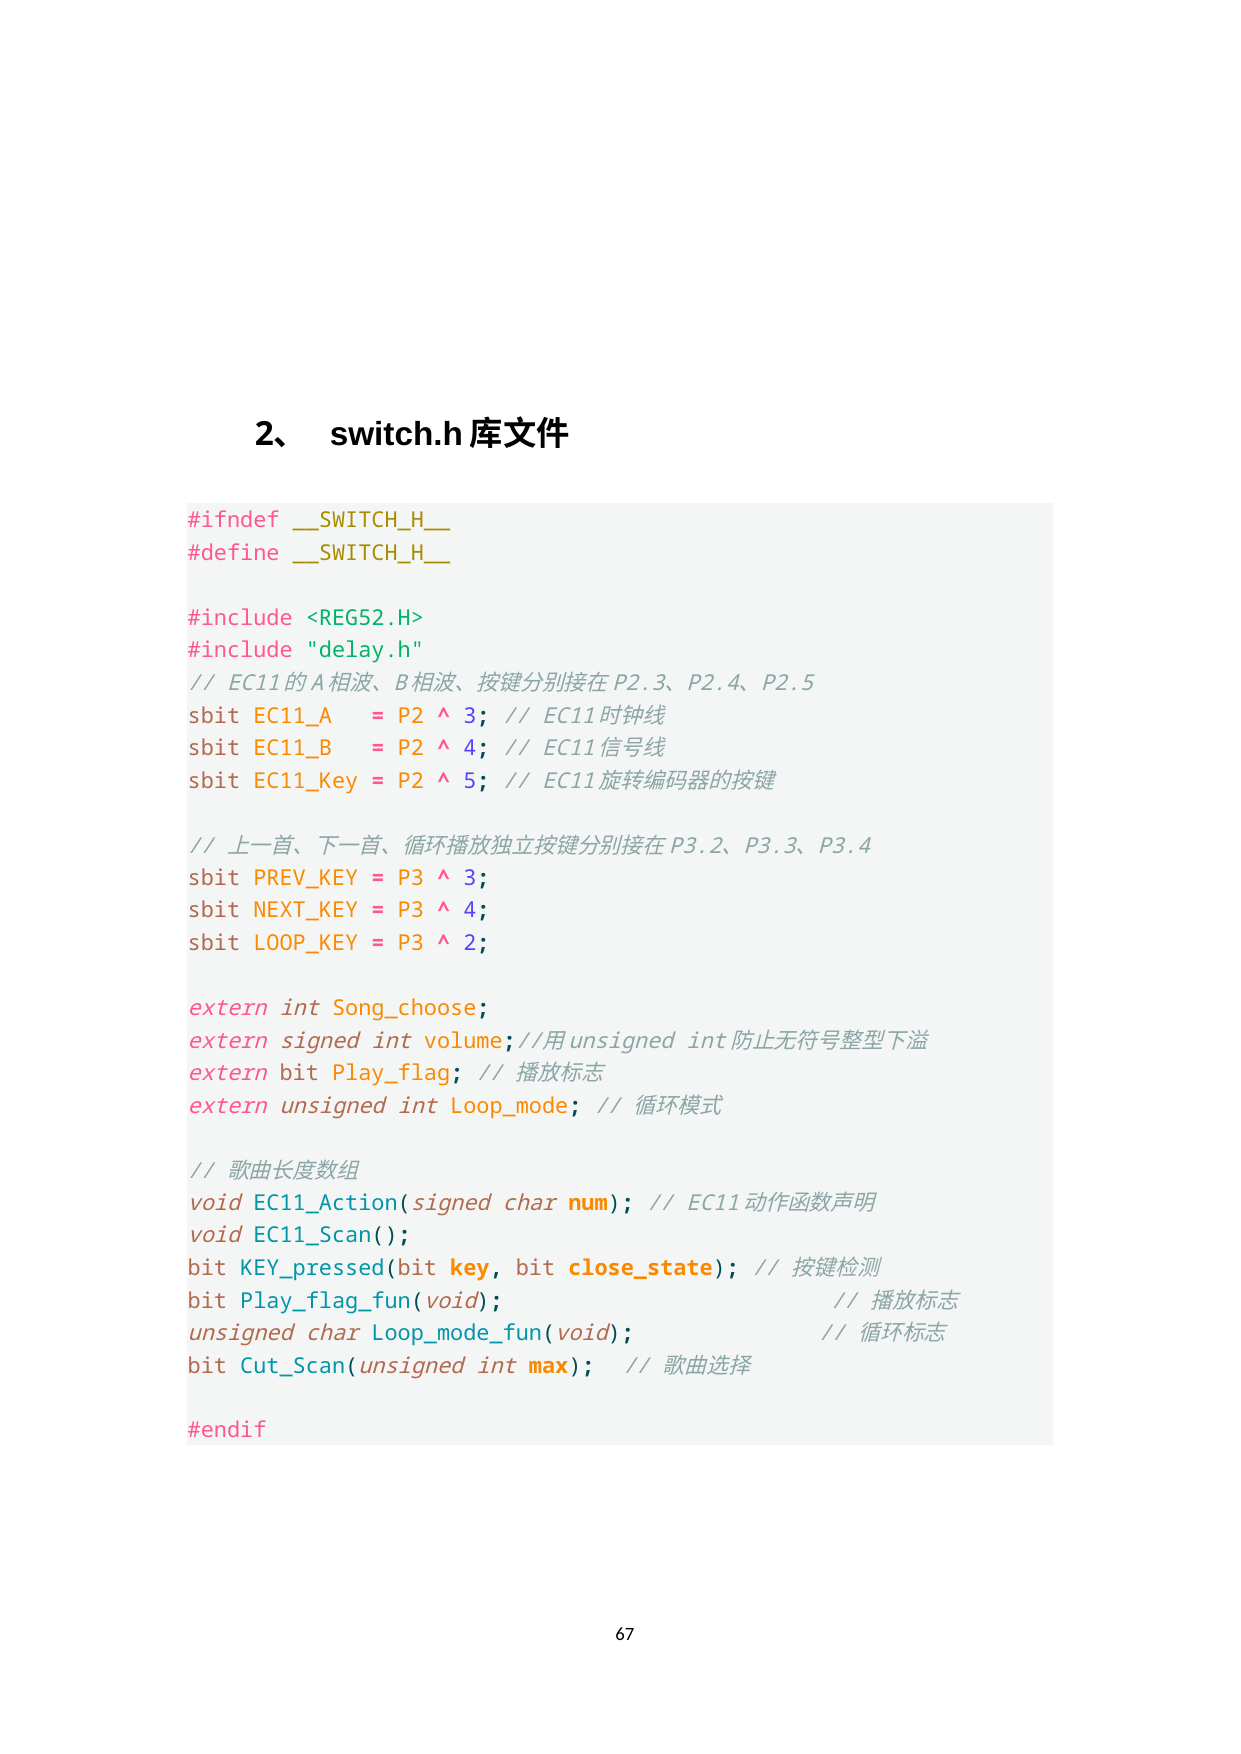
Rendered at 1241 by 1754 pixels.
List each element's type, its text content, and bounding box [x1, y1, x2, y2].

subtitle switch.h库文件 [254, 398, 1053, 463]
text #define __SWITCH_H__ [187, 535, 1053, 568]
text bit KEY_pressed(bit key, bit close_state); // 按键检测 [187, 1250, 1053, 1283]
text extern int Song_choose; [187, 990, 1053, 1023]
text sbit EC11_Key = P2 ^ 5; // EC11旋转编码器的按键 [187, 763, 1053, 795]
text #endif [187, 1413, 1053, 1445]
text void EC11_Action(signed char num); // EC11动作函数声明 [187, 1185, 1053, 1218]
text sbit EC11_B = P2 ^ 4; // EC11信号线 [187, 730, 1053, 763]
text sbit NEXT_KEY = P3 ^ 4; [187, 893, 1053, 925]
text // 上一首、下一首、循环播放独立按键分别接在P3.2、P3.3、P3.4 [187, 828, 1053, 860]
text extern signed int volume;//用unsigned int防止无符号整型下溢 [187, 1023, 1053, 1055]
text // 歌曲长度数组 [187, 1153, 1053, 1185]
text extern unsigned int Loop_mode; // 循环模式 [187, 1088, 1053, 1120]
text sbit PREV_KEY = P3 ^ 3; [187, 860, 1053, 893]
text sbit LOOP_KEY = P3 ^ 2; [187, 925, 1053, 958]
text #ifndef __SWITCH_H__ [187, 503, 1053, 535]
text sbit EC11_A = P2 ^ 3; // EC11时钟线 [187, 698, 1053, 730]
text #include <REG52.H> [187, 600, 1053, 633]
text bit Cut_Scan(unsigned int max); // 歌曲选择 [187, 1348, 1053, 1380]
text bit Play_flag_fun(void); // 播放标志 [187, 1283, 1053, 1315]
text extern bit Play_flag; // 播放标志 [187, 1055, 1053, 1088]
text unsigned char Loop_mode_fun(void); // 循环标志 [187, 1315, 1053, 1348]
text #include "delay.h" [187, 633, 1053, 665]
text // EC11的A相波、B相波、按键分别接在P2.3、P2.4、P2.5 [187, 665, 1053, 698]
text void EC11_Scan(); [187, 1218, 1053, 1250]
